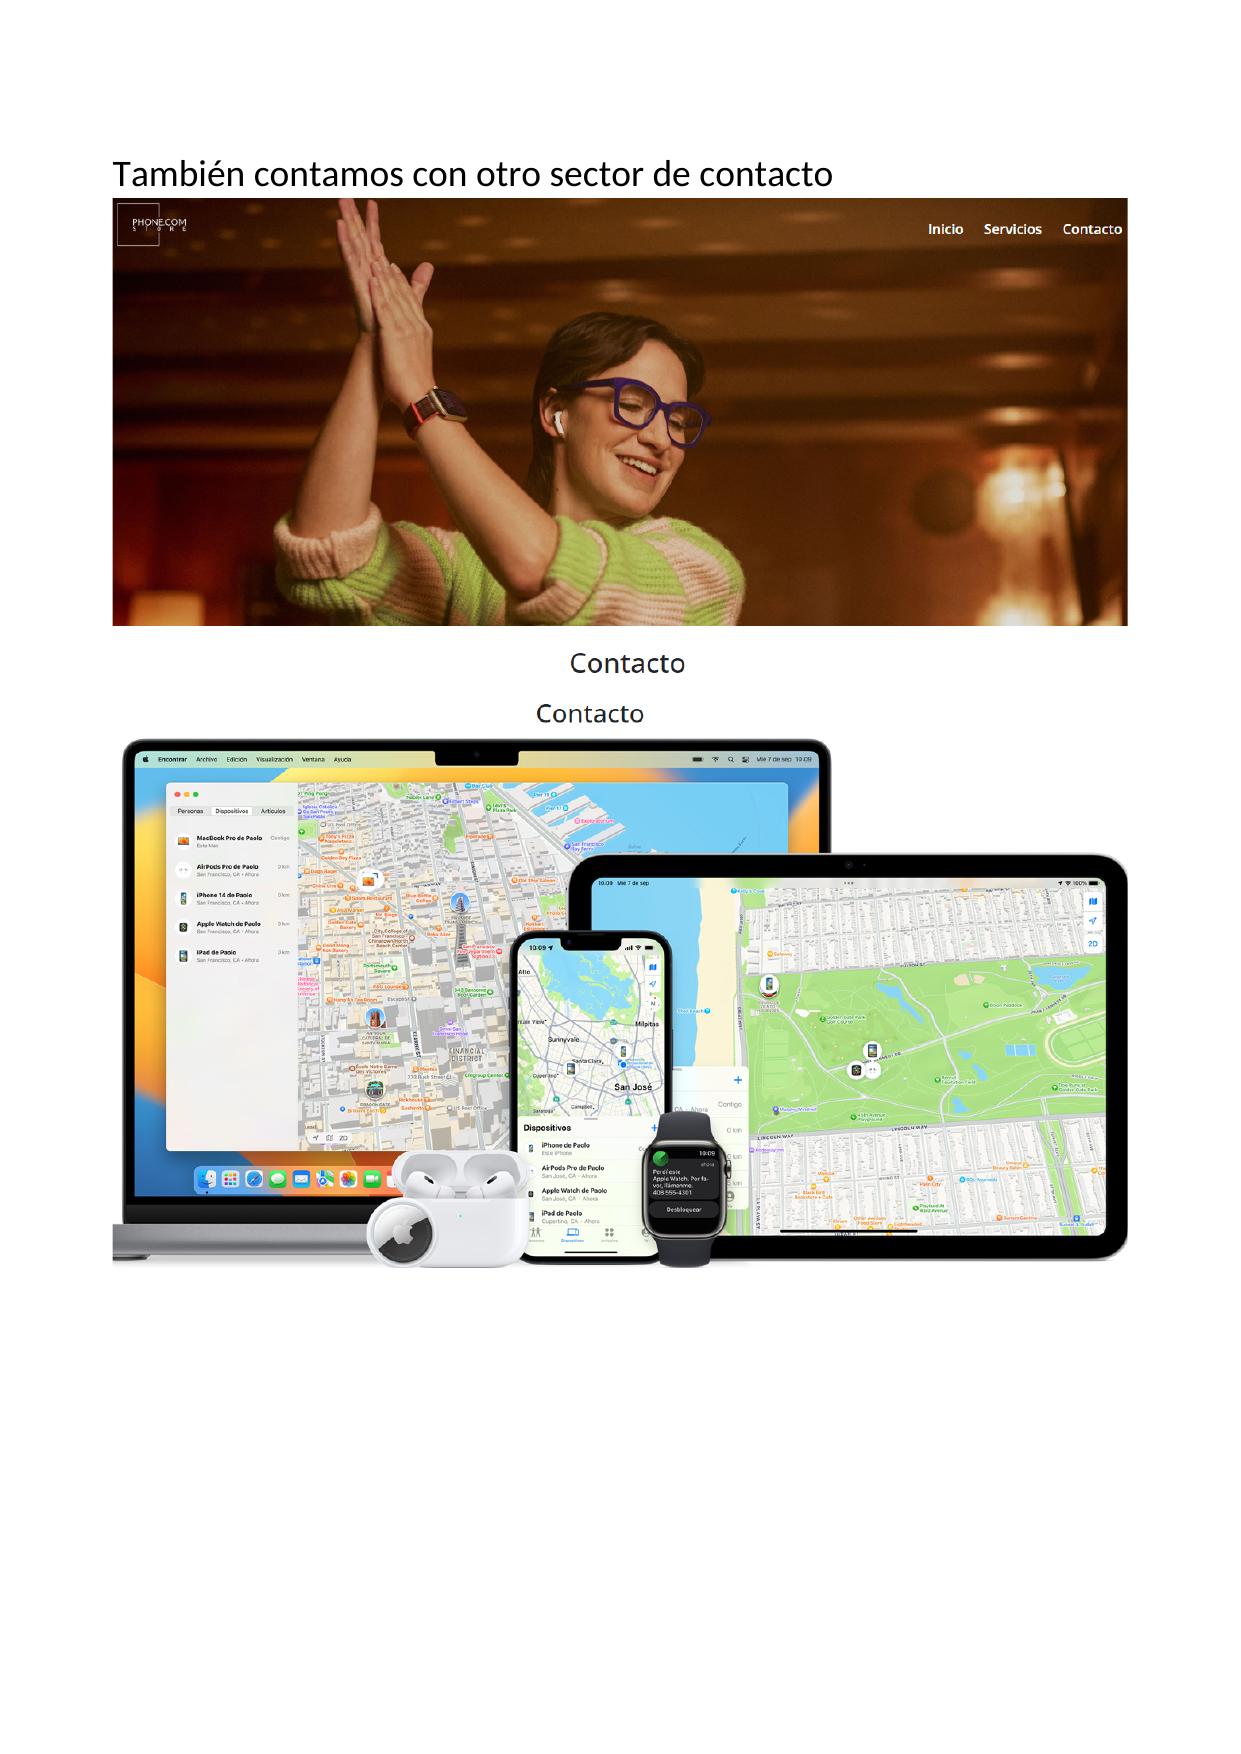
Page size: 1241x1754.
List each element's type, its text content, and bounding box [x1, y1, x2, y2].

text También contamos con otro sector de contacto [112, 150, 1128, 198]
picture [112, 680, 1128, 1268]
picture [112, 198, 1128, 679]
